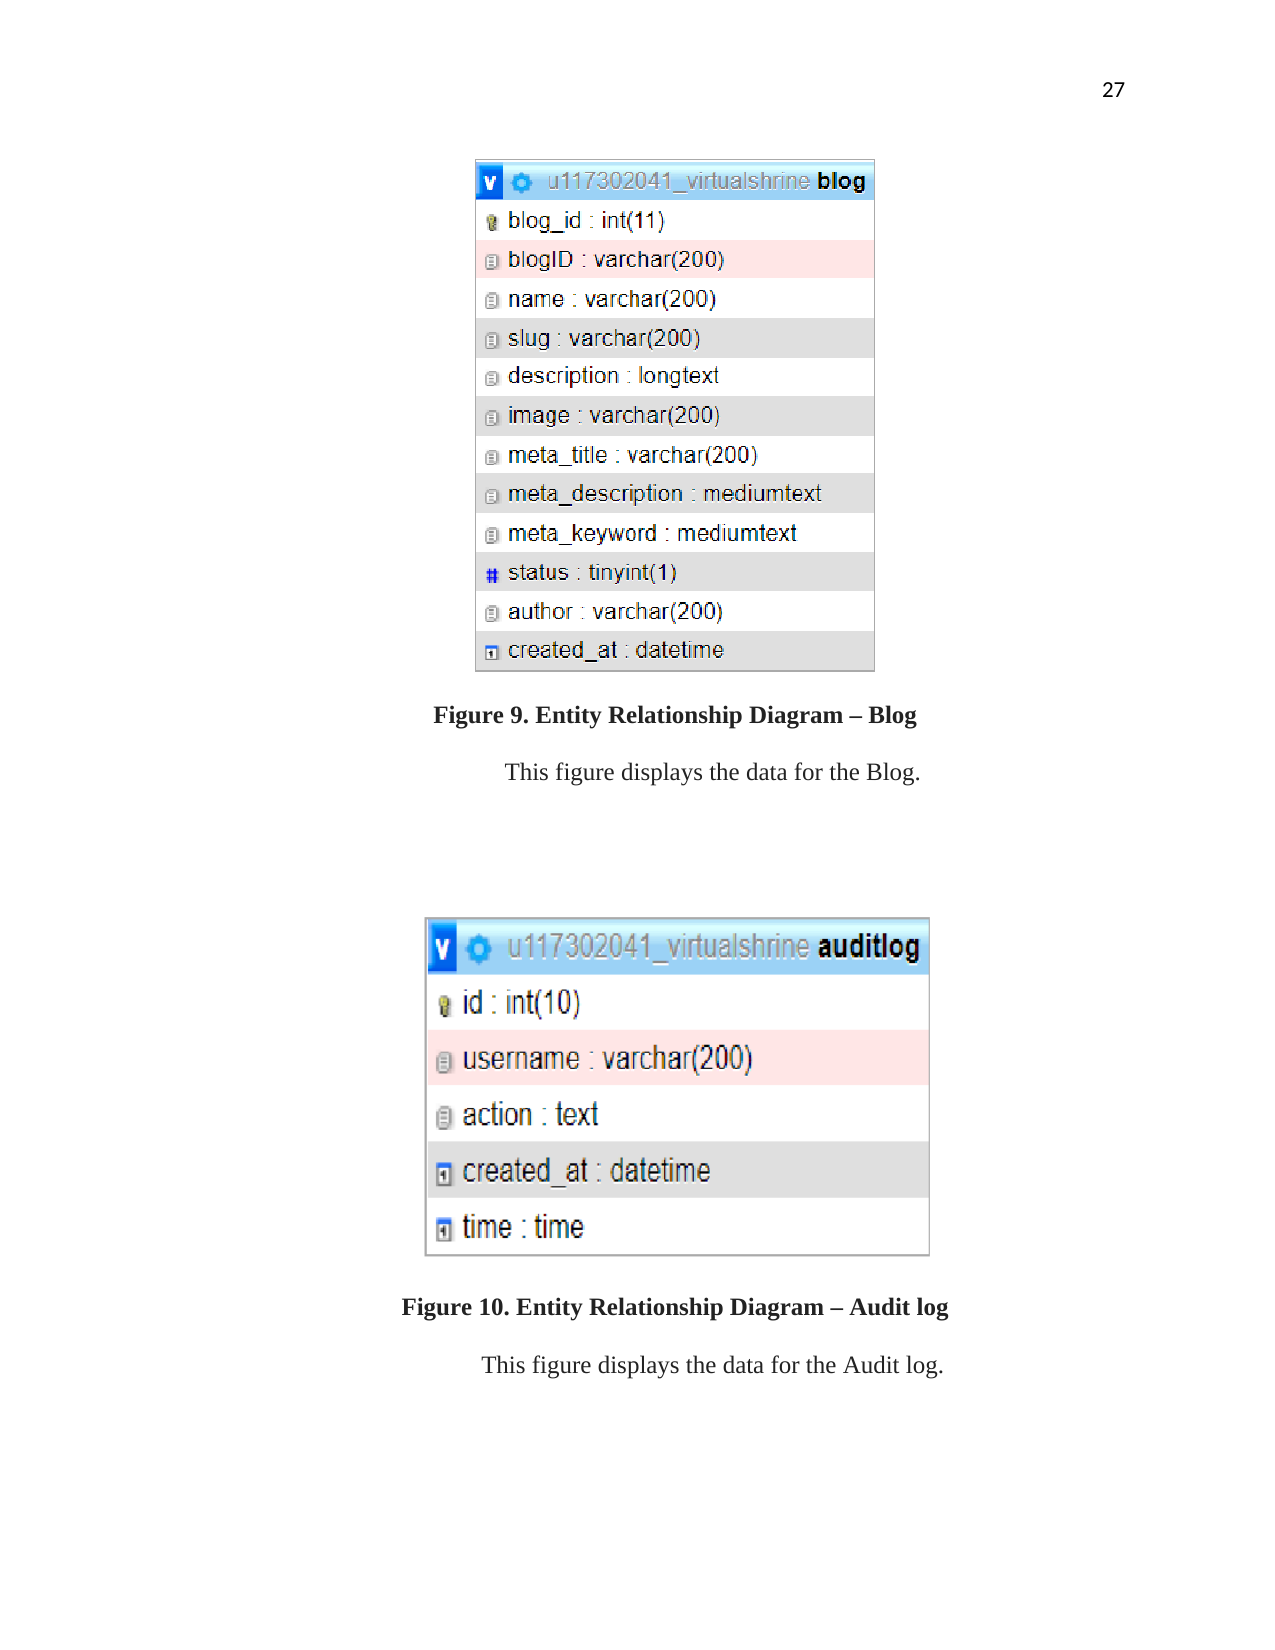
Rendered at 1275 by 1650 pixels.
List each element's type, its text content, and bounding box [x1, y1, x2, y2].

picture [412, 893, 938, 1268]
text This figure displays the data for the Audit log. [225, 1350, 1125, 1378]
text Figure 10. Entity Relationship Diagram – Audit log [225, 1292, 1125, 1321]
text This figure displays the data for the Blog. [225, 757, 1125, 786]
text Figure 9. Entity Relationship Diagram – Blog [225, 700, 1125, 729]
picture [466, 150, 884, 675]
